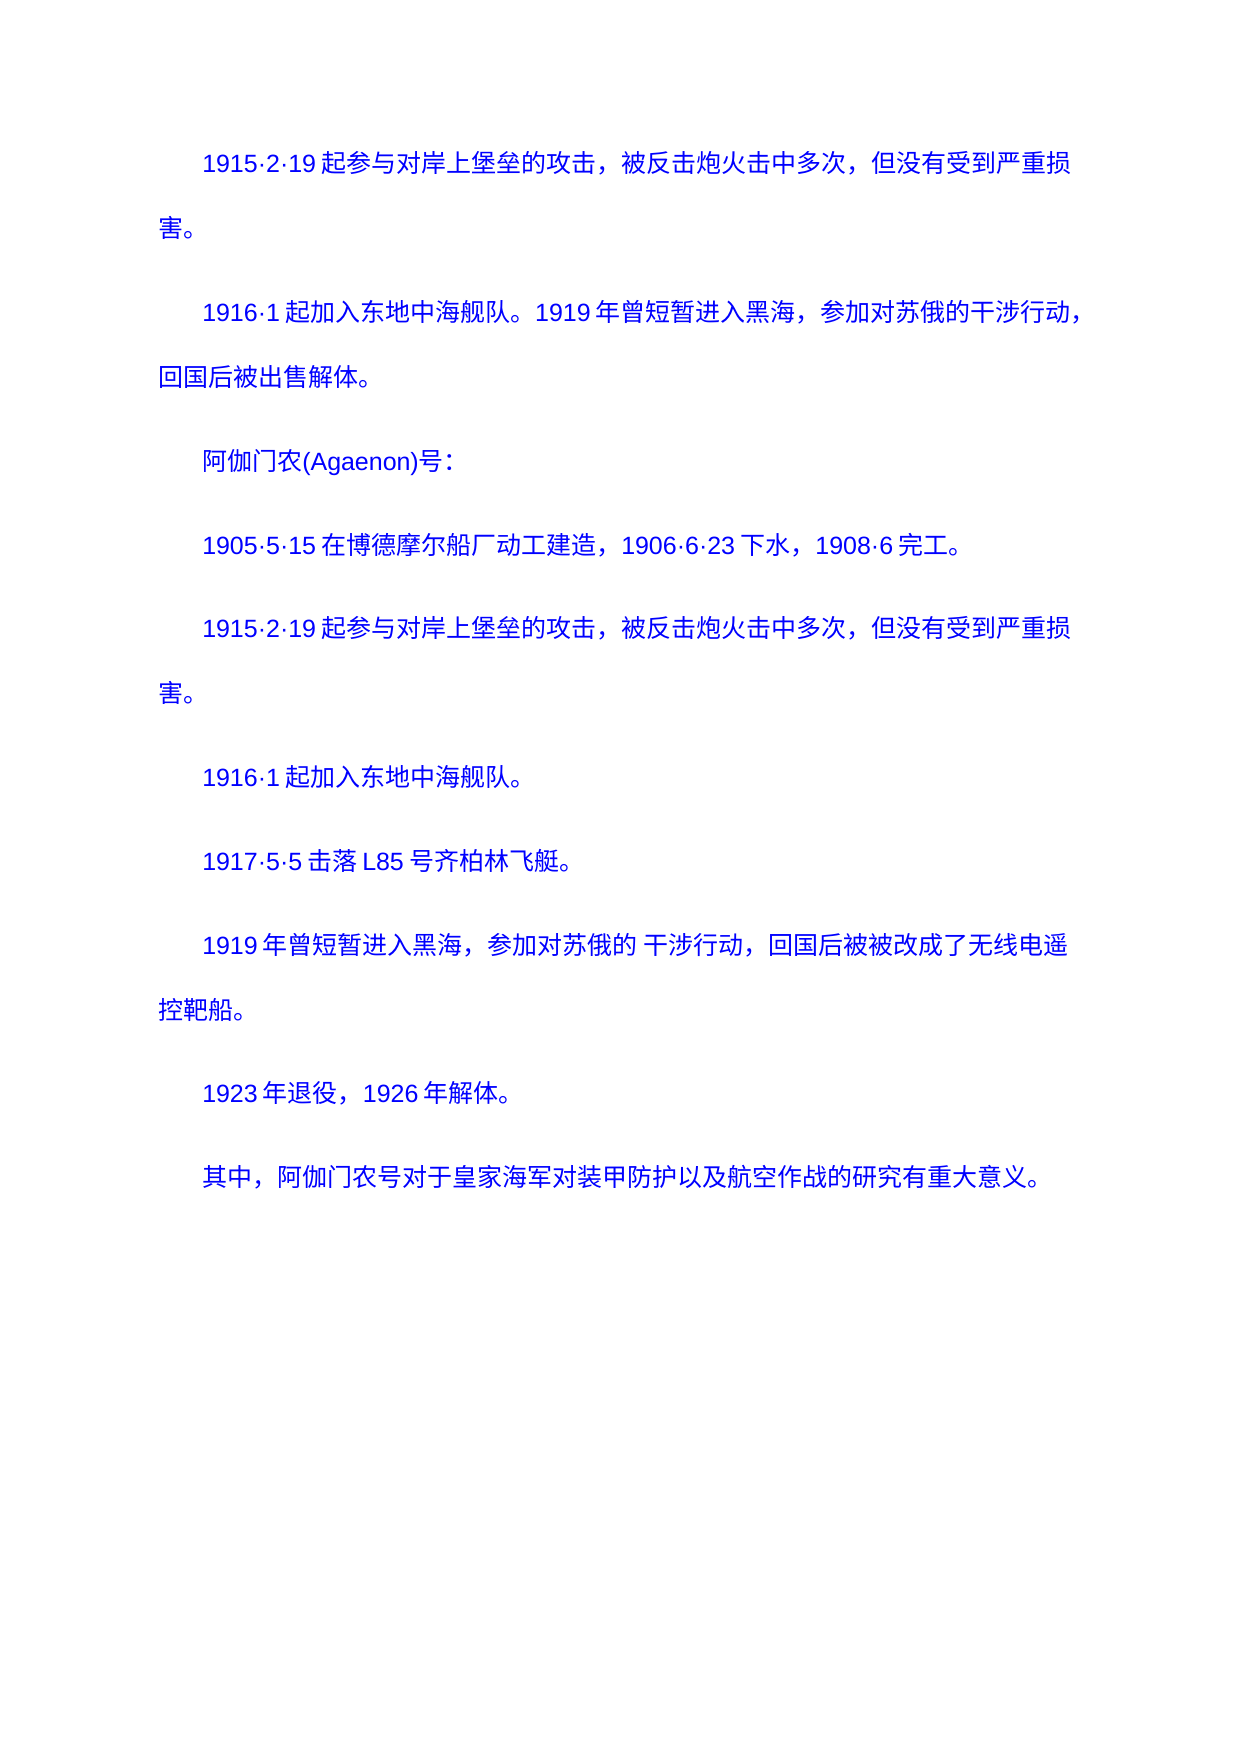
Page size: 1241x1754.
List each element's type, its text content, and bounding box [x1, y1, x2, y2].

text 1905·5·15在博德摩尔船厂动工建造，1906·6·23下水，1908·6完工。 [158, 511, 1082, 576]
text 其中，阿伽门农号对于皇家海军对装甲防护以及航空作战的研究有重大意义。 [158, 1143, 1082, 1208]
text 1915·2·19起参与对岸上堡垒的攻击，被反击炮火击中多次，但没有受到严重损害。 [158, 594, 1082, 724]
text 1916·1起加入东地中海舰队。 [158, 743, 1082, 808]
text 1923年退役，1926年解体。 [158, 1059, 1082, 1124]
text 1916·1起加入东地中海舰队。1919年曾短暂进入黑海，参加对苏俄的干涉行动，回国后被出售解体。 [158, 278, 1082, 408]
text 阿伽门农(Agaenon)号： [158, 427, 1082, 492]
text 1919年曾短暂进入黑海，参加对苏俄的 干涉行动，回国后被被改成了无线电遥控靶船。 [158, 911, 1082, 1041]
text 1915·2·19起参与对岸上堡垒的攻击，被反击炮火击中多次，但没有受到严重损害。 [158, 129, 1082, 259]
text 1917·5·5击落L85号齐柏林飞艇。 [158, 827, 1082, 892]
